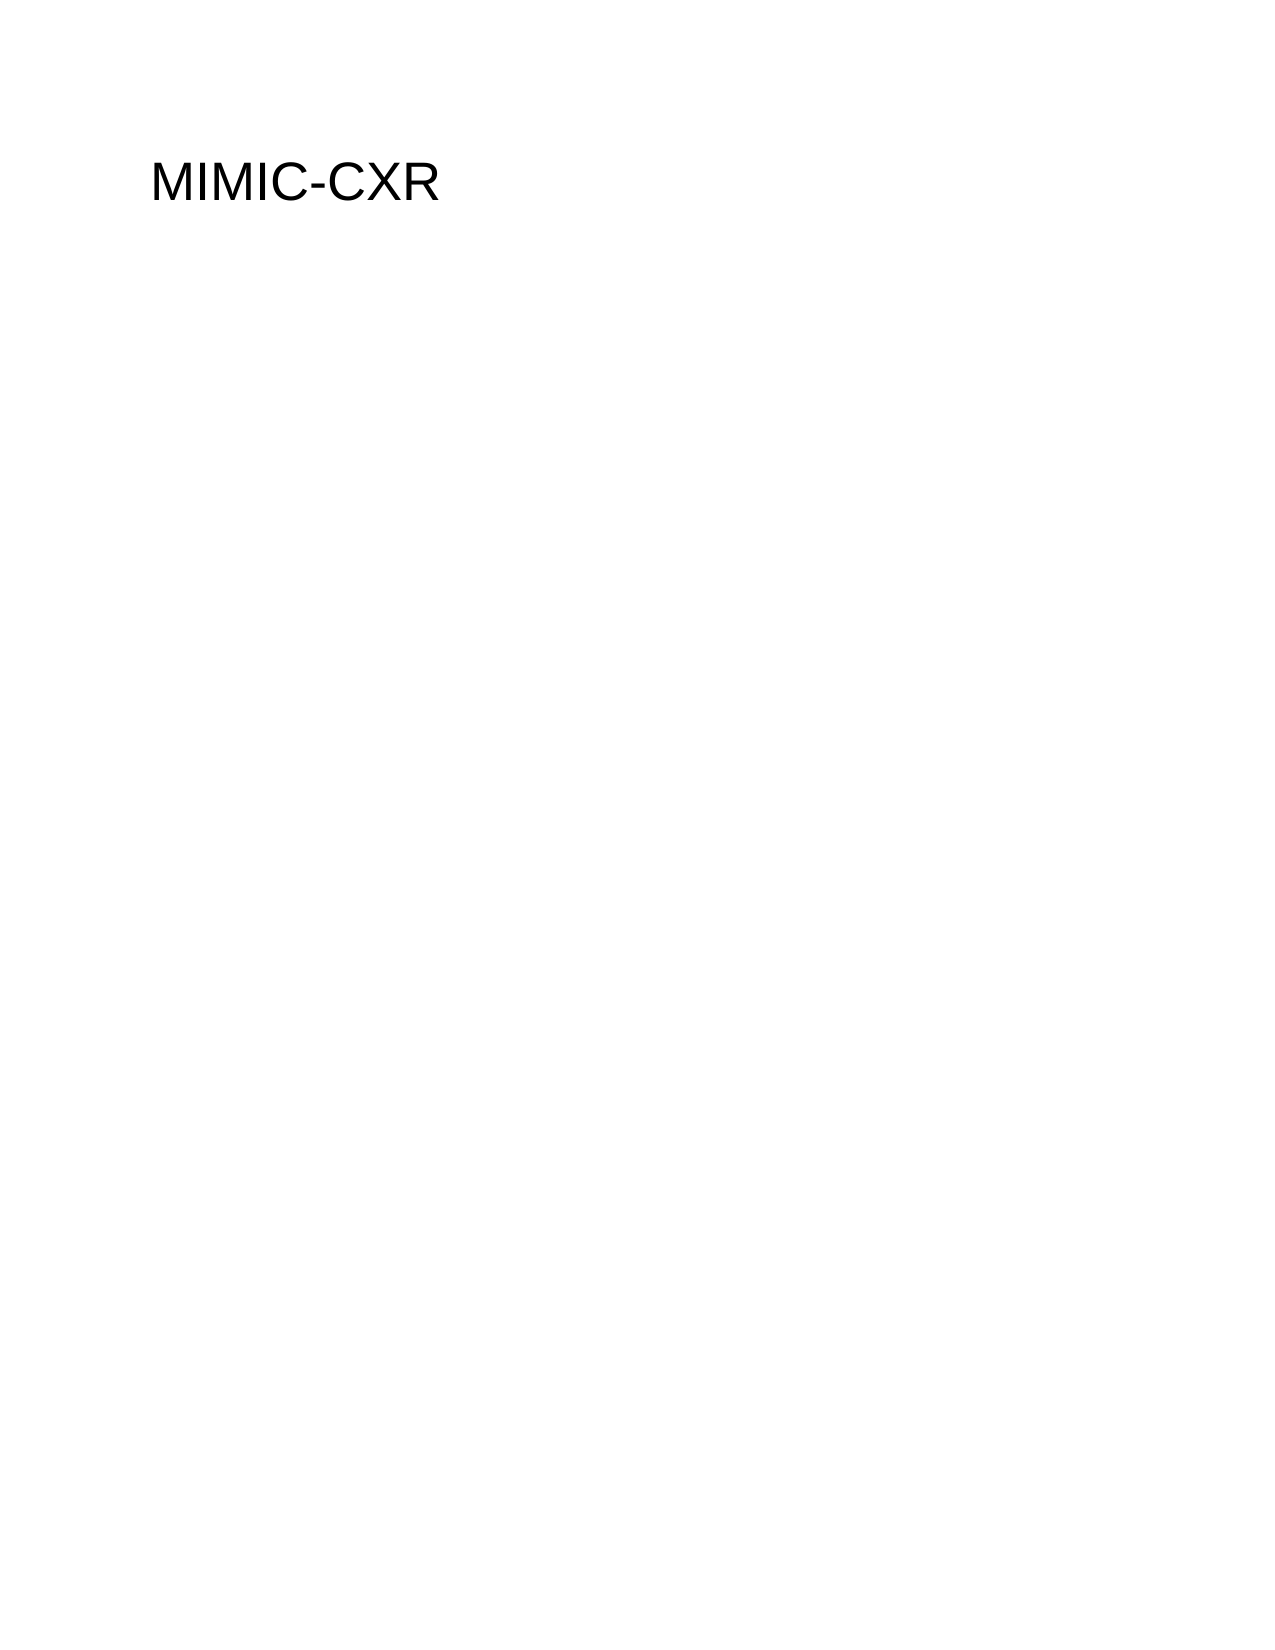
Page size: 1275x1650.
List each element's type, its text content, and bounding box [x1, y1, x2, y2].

title MIMIC-CXR [150, 150, 1125, 212]
